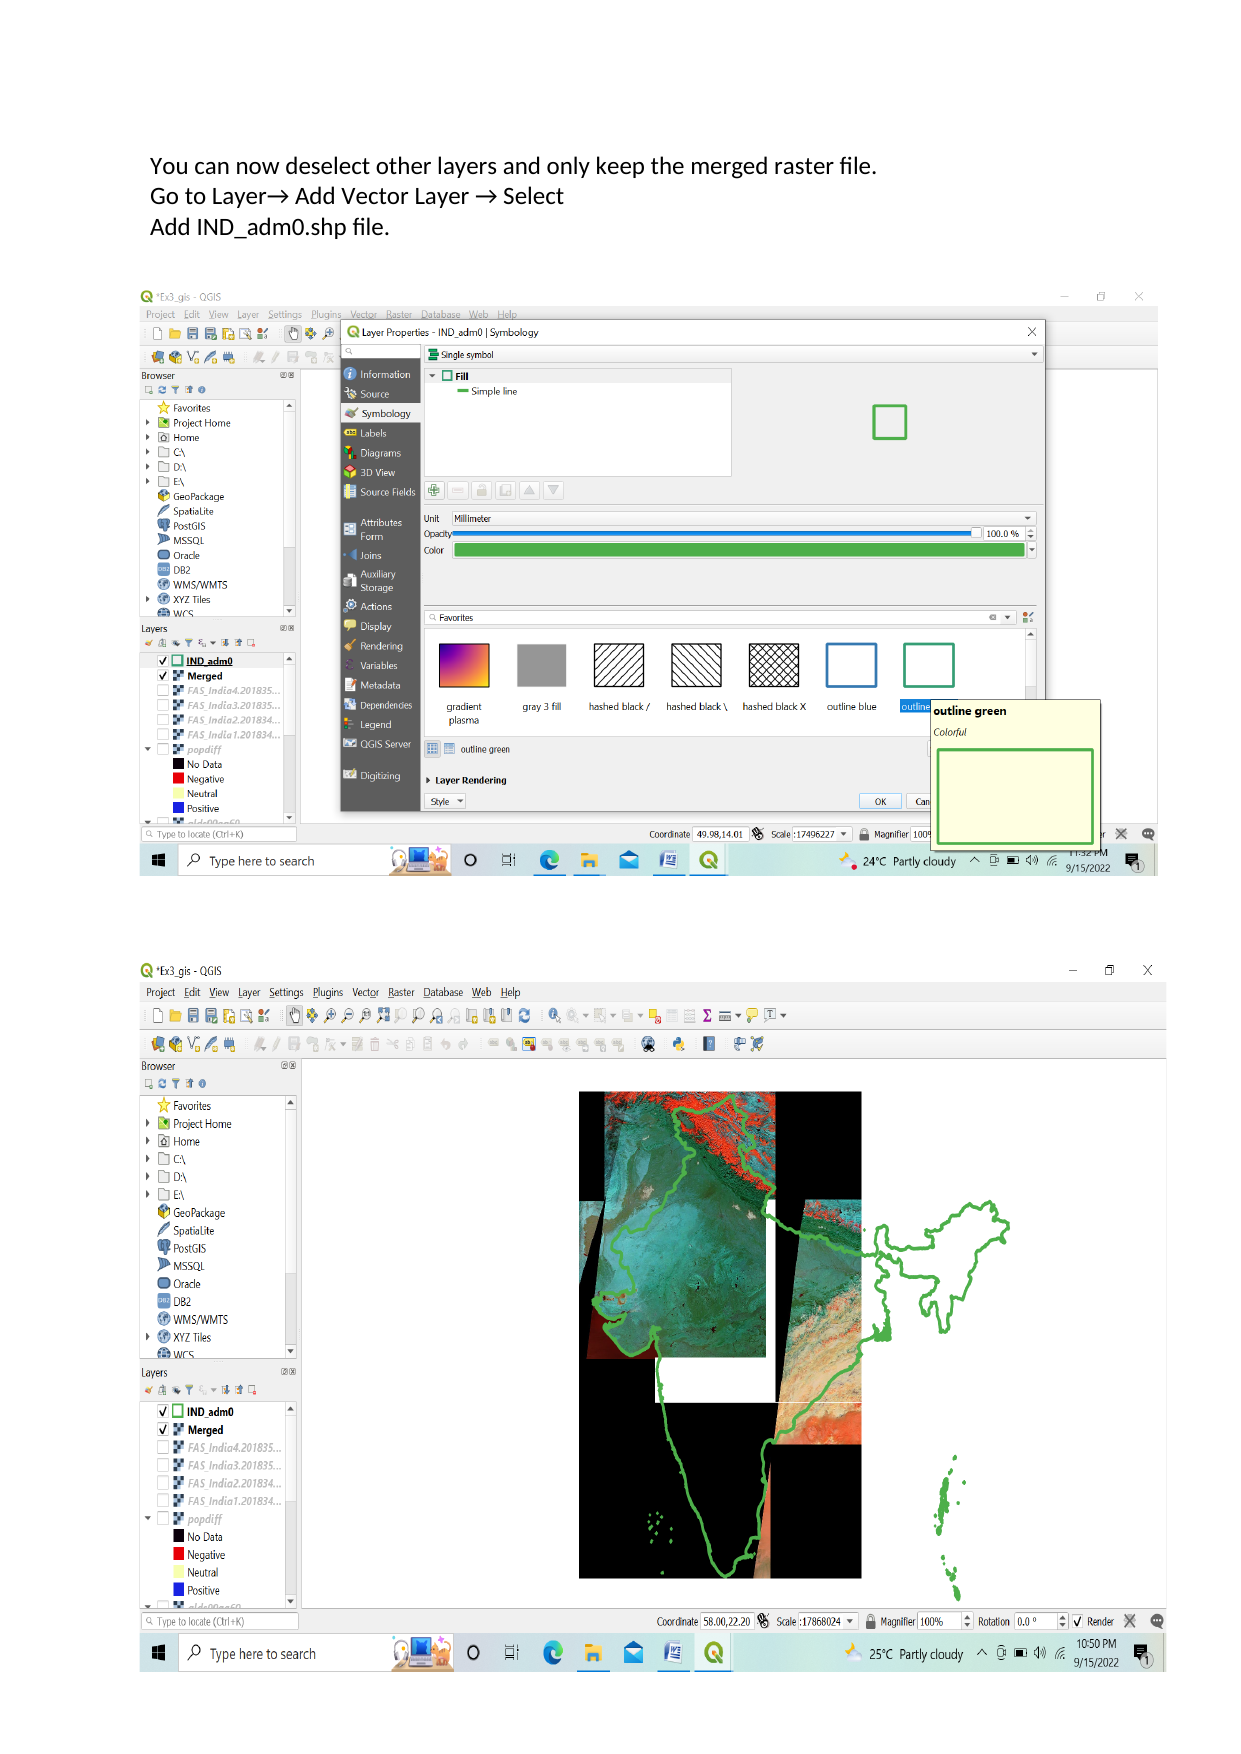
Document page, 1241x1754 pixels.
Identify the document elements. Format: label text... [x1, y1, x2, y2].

picture [139, 287, 1158, 876]
text Go to Layer→ Add Vector Layer → Select [150, 181, 1088, 211]
text You can now deselect other layers and only keep the merged raster file. [150, 150, 1088, 181]
text Add IND_adm0.shp file. [150, 211, 1088, 242]
picture [139, 959, 1167, 1672]
